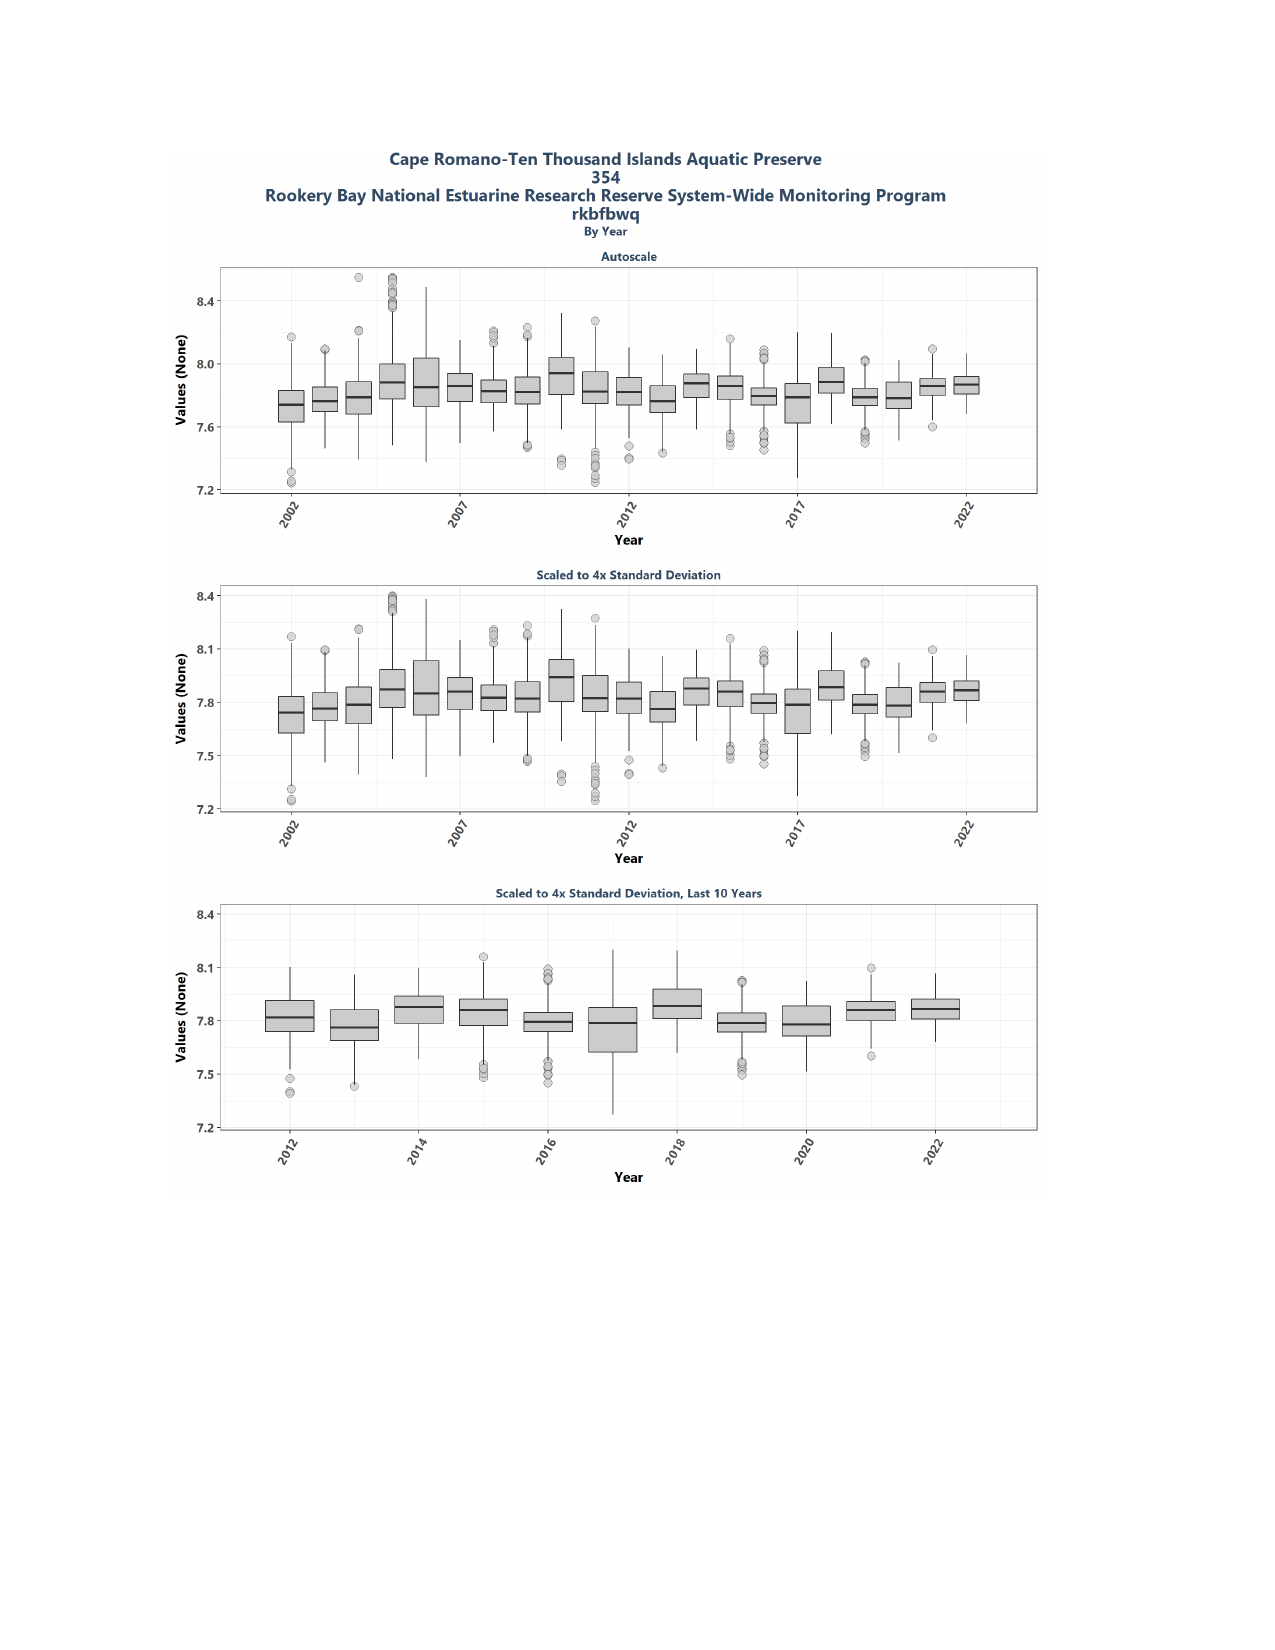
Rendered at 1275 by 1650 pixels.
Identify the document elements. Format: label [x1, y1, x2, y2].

picture [168, 150, 1044, 1200]
